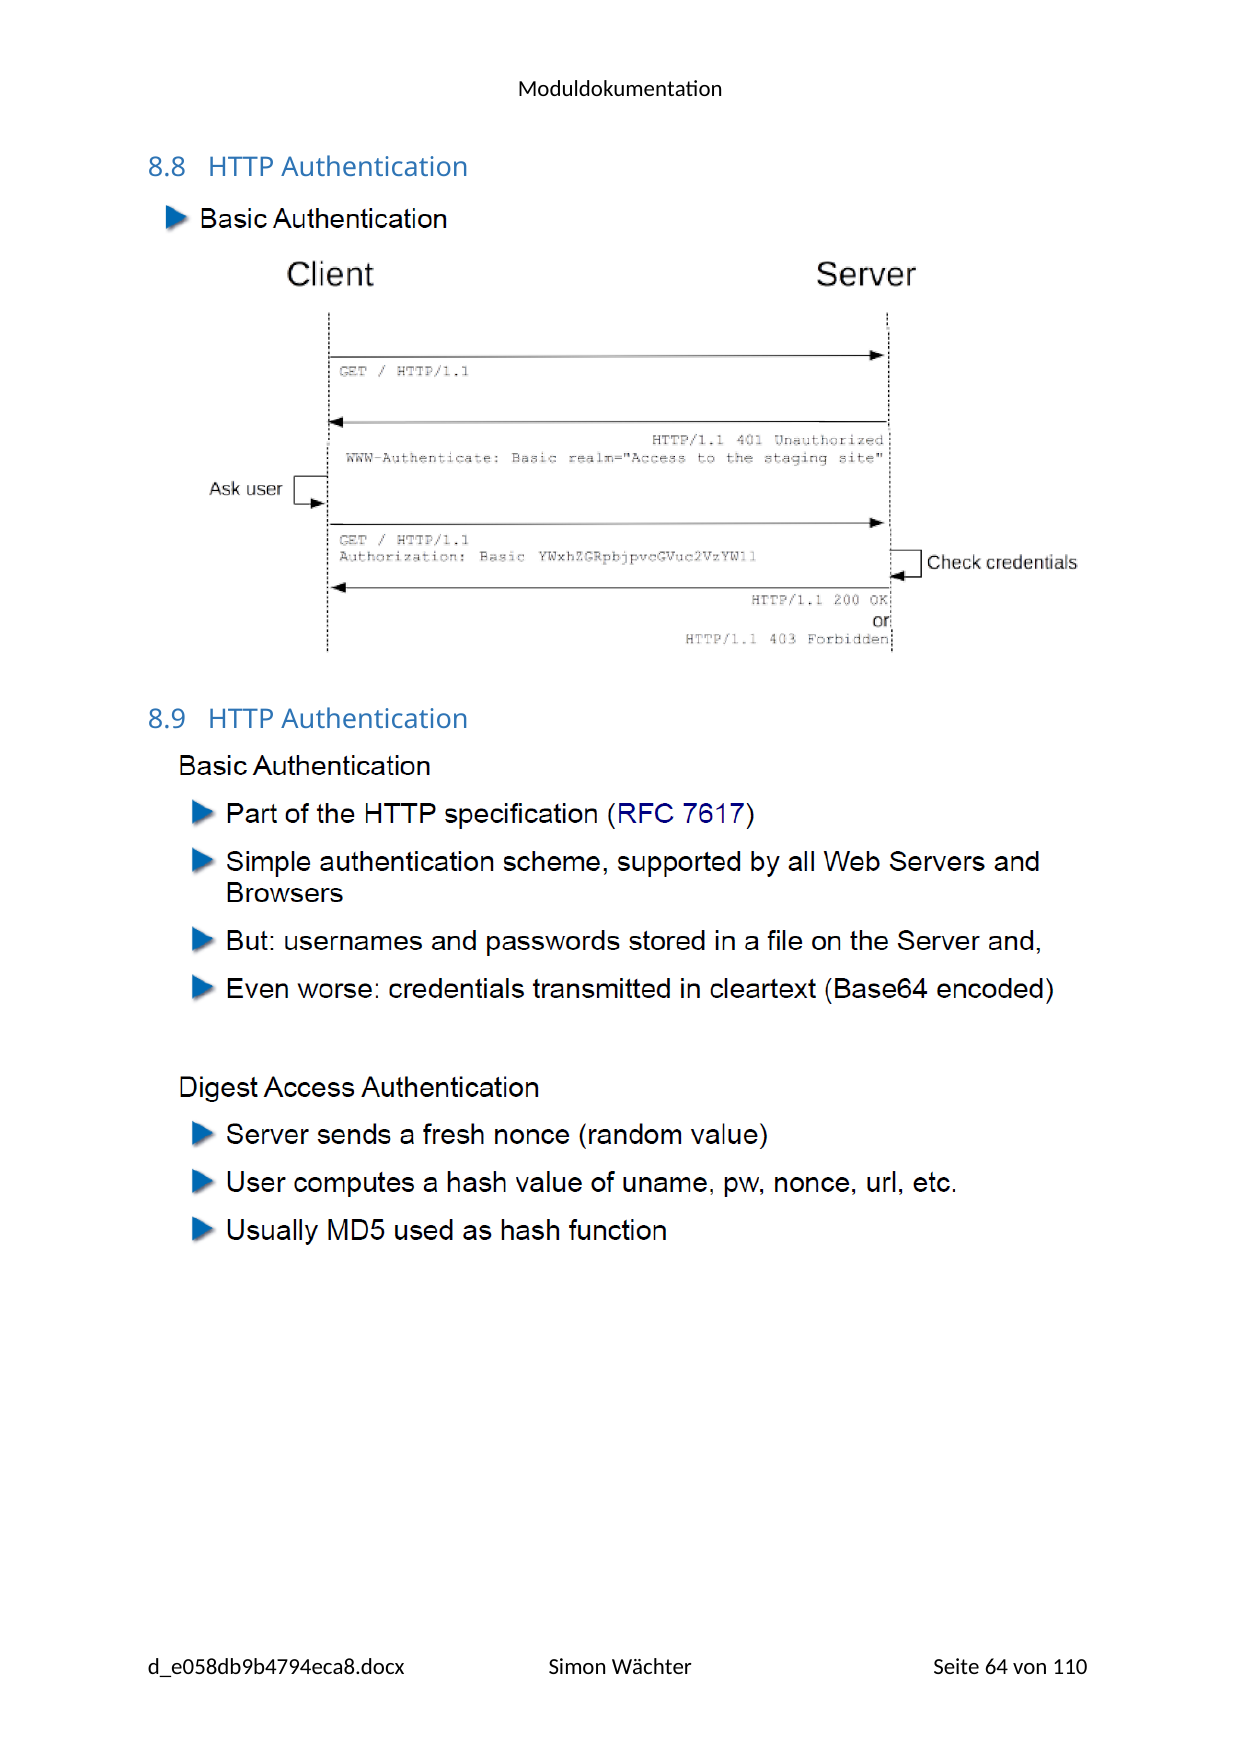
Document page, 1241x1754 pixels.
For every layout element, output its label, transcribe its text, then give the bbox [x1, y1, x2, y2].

picture [147, 738, 1093, 1264]
picture [147, 187, 1093, 681]
subtitle HTTP Authentication [148, 148, 1093, 184]
subtitle HTTP Authentication [148, 699, 1093, 736]
